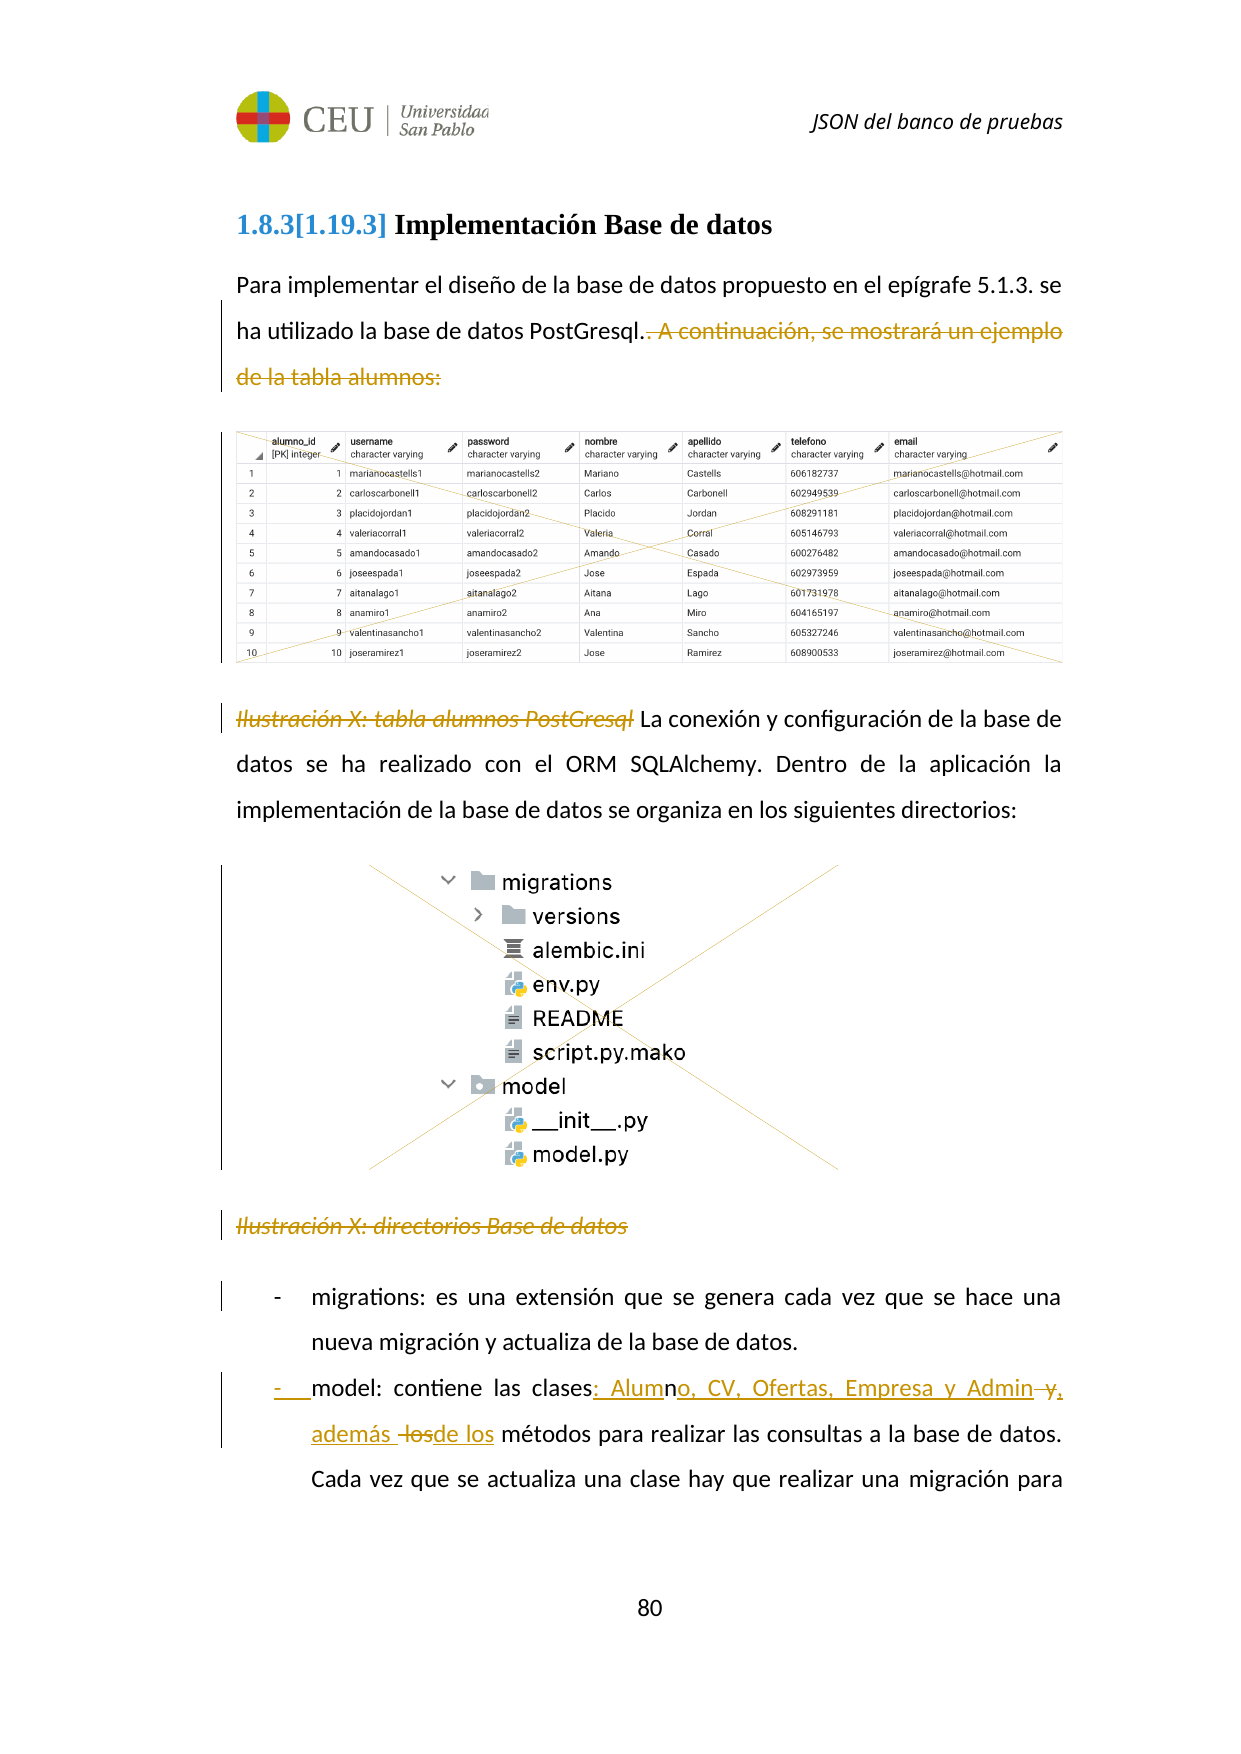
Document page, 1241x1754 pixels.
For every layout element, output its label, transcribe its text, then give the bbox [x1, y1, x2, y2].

picture [606, 866, 839, 1169]
picture [369, 866, 602, 1168]
picture [372, 865, 836, 1016]
picture [371, 1018, 837, 1170]
picture [239, 548, 1060, 663]
picture [238, 431, 1061, 546]
picture [653, 432, 1063, 662]
text Para implementar el diseño de la base de datos propuesto en el epígrafe 5.1.3. se ha utilizado la base de datos PostGresql. [236, 269, 1063, 392]
list migrations: es una extensión que se genera cada vez que se hace una nueva migración y actualiza de la base de datos. [274, 1281, 1063, 1357]
text La conexión y configuración de la base de datos se ha realizado con el ORM SQLAlchemy. Dentro de la aplicación la implementación de la base de datos se organiza en los siguientes directorios: [236, 703, 1063, 825]
subtitle Implementación Base de datos [236, 207, 1063, 240]
picture [236, 433, 645, 662]
picture [235, 89, 489, 143]
